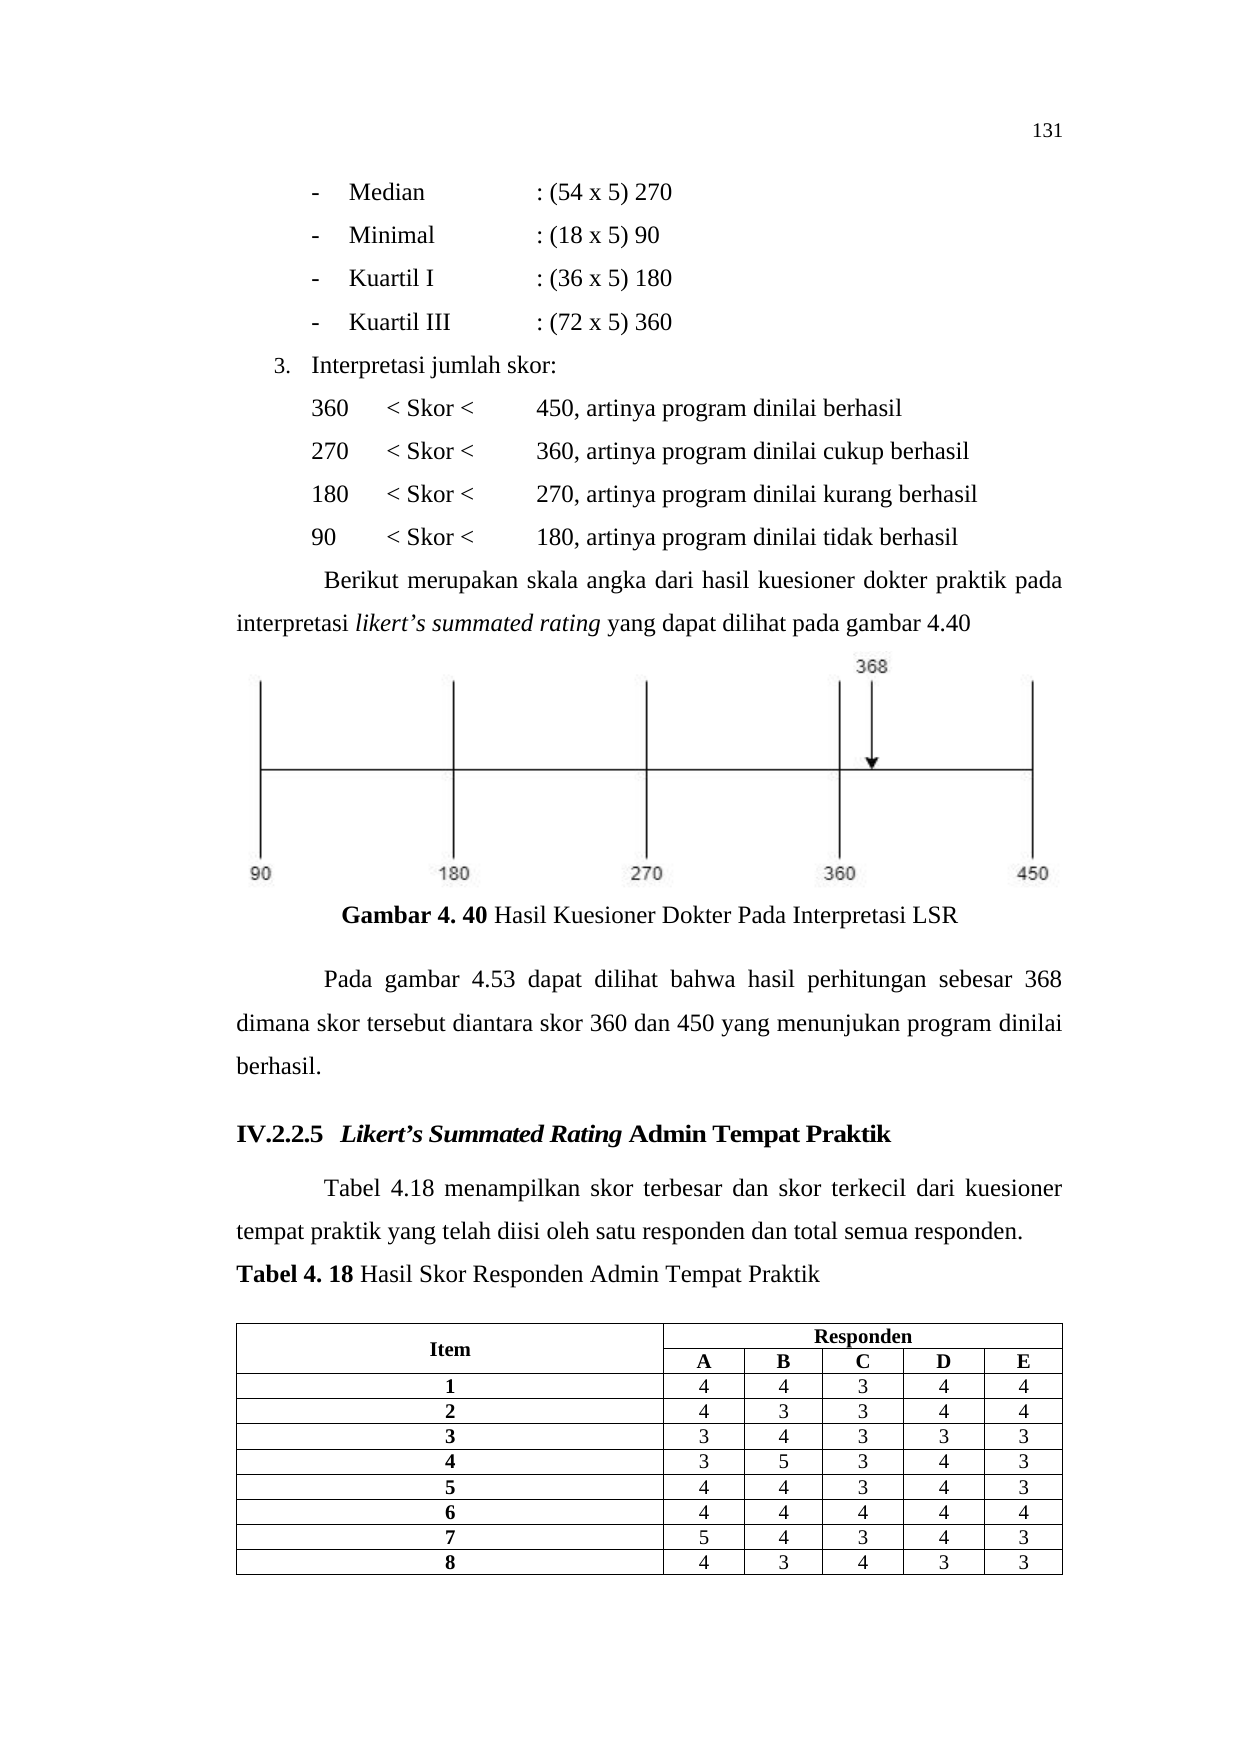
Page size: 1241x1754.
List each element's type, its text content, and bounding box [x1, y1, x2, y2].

text 180 < Skor < 270, artinya program dinilai kurang berhasil [311, 479, 1078, 508]
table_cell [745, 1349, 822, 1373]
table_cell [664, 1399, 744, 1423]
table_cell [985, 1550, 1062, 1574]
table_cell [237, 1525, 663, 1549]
picture [236, 651, 1066, 889]
subtitle Likert’s Summated Rating Admin Tempat Praktik [236, 1119, 1063, 1148]
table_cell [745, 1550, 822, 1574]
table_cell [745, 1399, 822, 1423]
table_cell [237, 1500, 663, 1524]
text Gambar 4. 40 Hasil Kuesioner Dokter Pada Interpretasi LSR [236, 901, 1063, 929]
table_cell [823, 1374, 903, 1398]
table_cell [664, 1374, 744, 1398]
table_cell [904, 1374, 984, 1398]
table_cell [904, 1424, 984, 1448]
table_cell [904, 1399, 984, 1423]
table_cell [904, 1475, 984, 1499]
text 90 < Skor < 180, artinya program dinilai tidak berhasil [311, 522, 1078, 551]
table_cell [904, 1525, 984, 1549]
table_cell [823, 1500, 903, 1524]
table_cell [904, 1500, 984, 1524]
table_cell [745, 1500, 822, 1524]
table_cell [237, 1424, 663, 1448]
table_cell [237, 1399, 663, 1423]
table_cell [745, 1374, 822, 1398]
text 360 < Skor < 450, artinya program dinilai berhasil [311, 393, 1078, 422]
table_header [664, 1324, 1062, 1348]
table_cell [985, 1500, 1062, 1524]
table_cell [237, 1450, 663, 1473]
text 270 < Skor < 360, artinya program dinilai cukup berhasil [311, 436, 1078, 465]
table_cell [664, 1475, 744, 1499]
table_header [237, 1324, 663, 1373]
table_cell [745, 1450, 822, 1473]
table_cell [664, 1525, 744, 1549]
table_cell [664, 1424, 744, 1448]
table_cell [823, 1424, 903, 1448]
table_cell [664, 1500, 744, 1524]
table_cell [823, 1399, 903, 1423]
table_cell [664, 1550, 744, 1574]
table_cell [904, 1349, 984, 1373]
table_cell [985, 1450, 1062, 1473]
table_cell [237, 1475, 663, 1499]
text Tabel 4.18 menampilkan skor terbesar dan skor terkecil dari kuesioner tempat praktik yang telah diisi oleh satu responden dan total semua responden. [236, 1173, 1063, 1244]
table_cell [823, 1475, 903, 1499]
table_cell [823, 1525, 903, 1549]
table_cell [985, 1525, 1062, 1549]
text Berikut merupakan skala angka dari hasil kuesioner dokter praktik pada interpretasi likert’s summated rating yang dapat dilihat pada gambar 4.40 [236, 565, 1063, 637]
text Tabel 4. 18 Hasil Skor Responden Admin Tempat Praktik [236, 1259, 1063, 1288]
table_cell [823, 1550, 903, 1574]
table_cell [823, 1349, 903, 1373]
list Kuartil I : (36 x 5) 180 [311, 263, 1063, 292]
list Minimal : (18 x 5) 90 [311, 220, 1063, 249]
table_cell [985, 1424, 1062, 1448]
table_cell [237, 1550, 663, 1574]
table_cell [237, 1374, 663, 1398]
list Median : (54 x 5) 270 [311, 177, 1063, 206]
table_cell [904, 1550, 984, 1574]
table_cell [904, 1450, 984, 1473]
text Pada gambar 4.53 dapat dilihat bahwa hasil perhitungan sebesar 368 dimana skor tersebut diantara skor 360 dan 450 yang menunjukan program dinilai berhasil. [236, 964, 1063, 1079]
list Interpretasi jumlah skor: [274, 350, 1063, 378]
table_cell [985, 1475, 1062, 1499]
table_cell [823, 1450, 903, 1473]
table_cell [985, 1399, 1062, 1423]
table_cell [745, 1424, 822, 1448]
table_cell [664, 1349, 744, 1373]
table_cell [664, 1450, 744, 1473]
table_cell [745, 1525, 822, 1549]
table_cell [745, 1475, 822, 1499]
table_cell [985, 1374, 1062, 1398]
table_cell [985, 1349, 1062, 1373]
list Kuartil III : (72 x 5) 360 [311, 307, 1063, 335]
